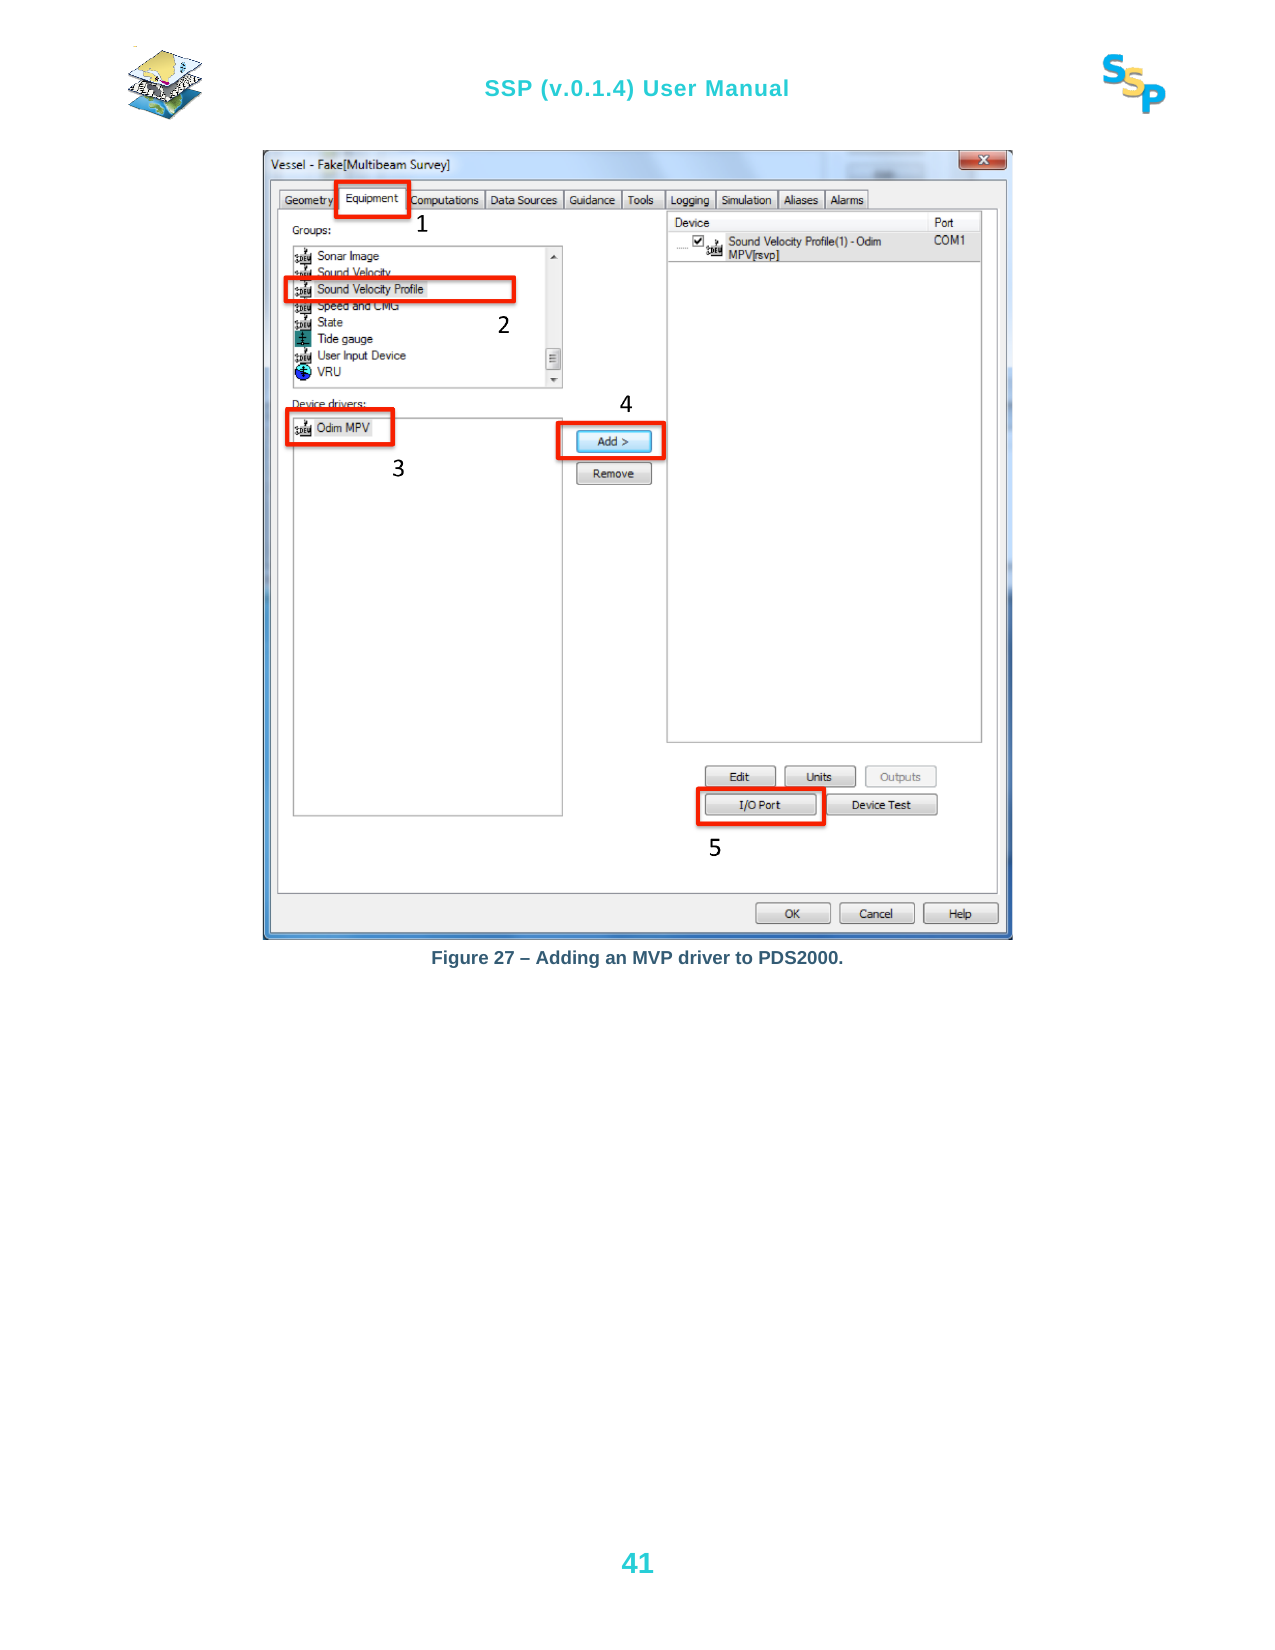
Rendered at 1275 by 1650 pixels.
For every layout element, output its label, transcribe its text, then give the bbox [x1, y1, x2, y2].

text Figure 27 – Adding an MVP driver to PDS2000. [112, 947, 1162, 968]
picture [262, 150, 1013, 940]
picture [117, 46, 218, 122]
picture [1096, 46, 1172, 122]
